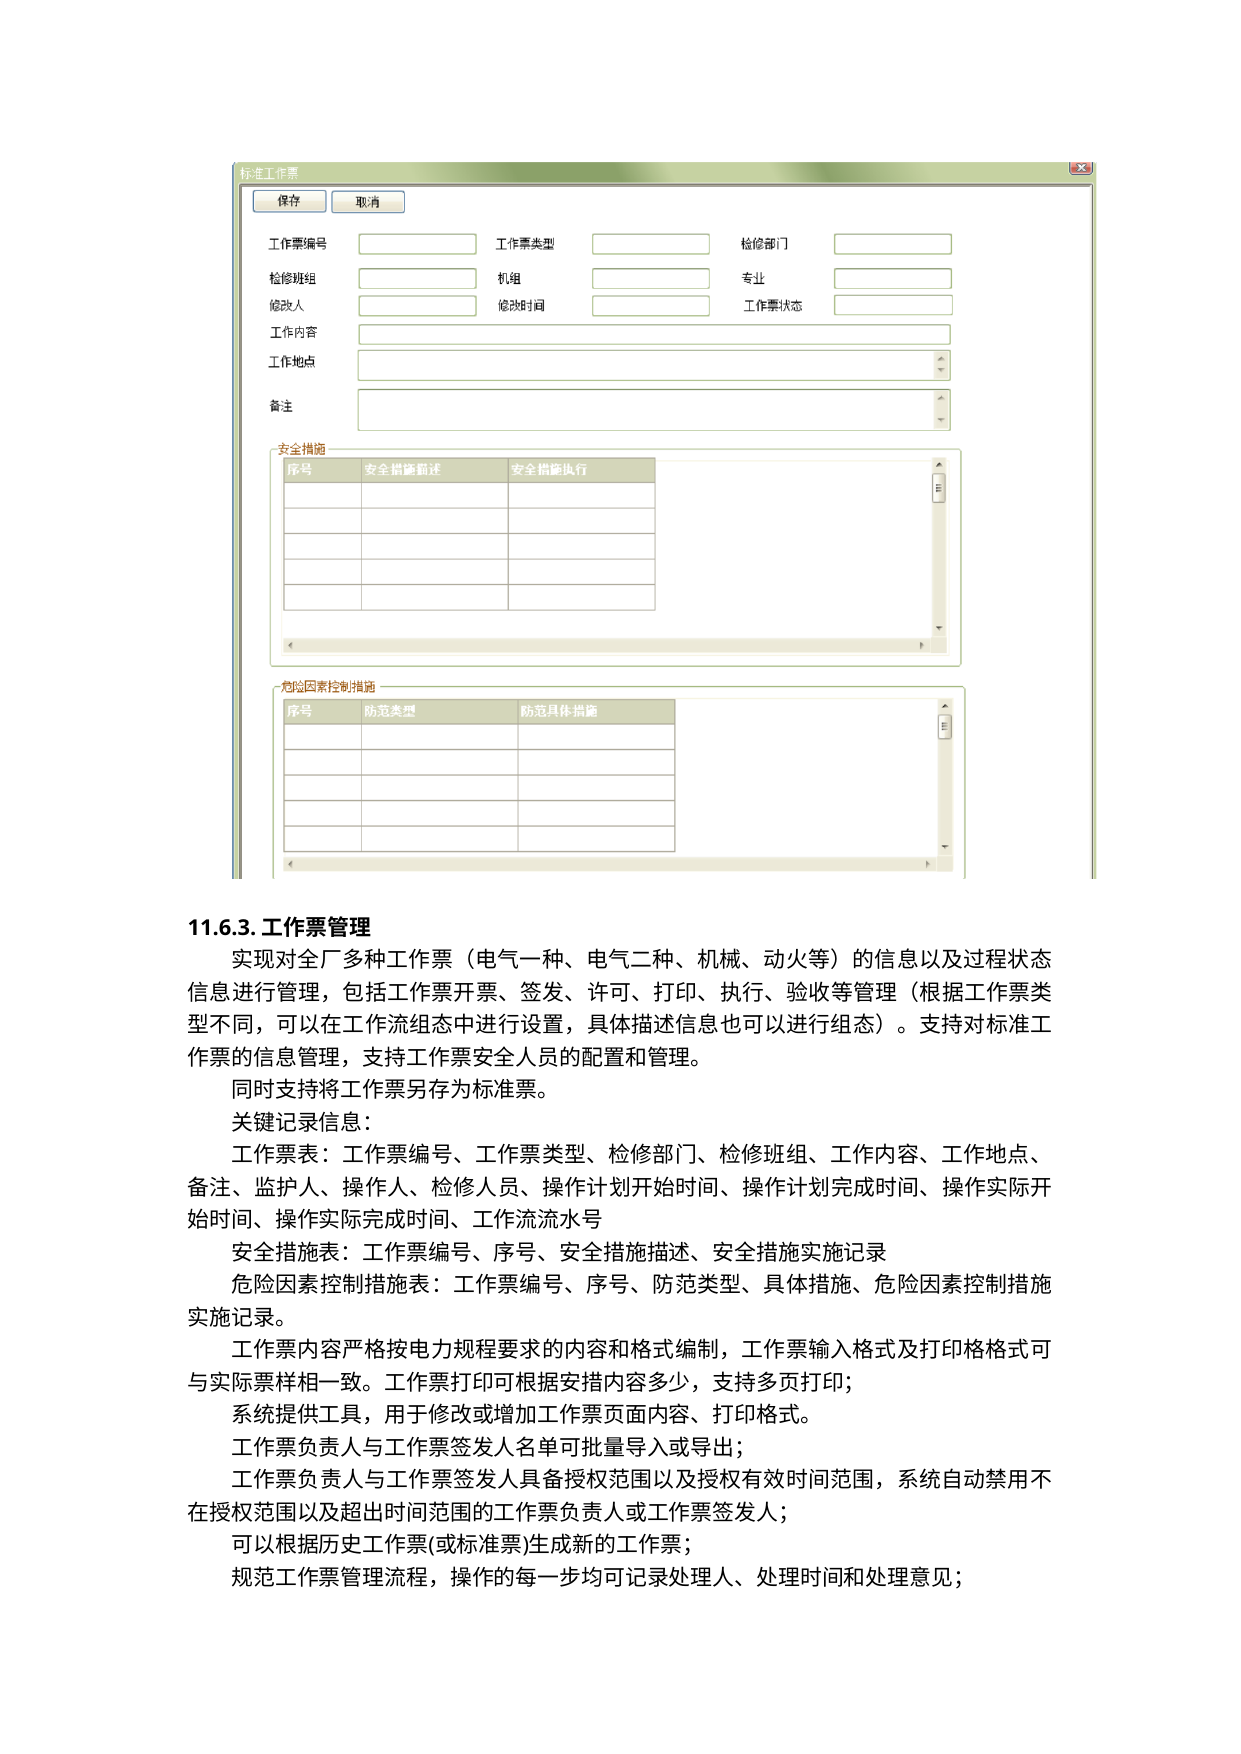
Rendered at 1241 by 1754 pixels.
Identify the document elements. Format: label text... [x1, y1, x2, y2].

text 危险因素控制措施表：工作票编号、序号、防范类型、具体措施、危险因素控制措施实施记录。 [187, 1267, 1053, 1332]
text 工作票表：工作票编号、工作票类型、检修部门、检修班组、工作内容、工作地点、备注、监护人、操作人、检修人员、操作计划开始时间、操作计划完成时间、操作实际开始时间、操作实际完成时间、工作流流水号 [187, 1137, 1053, 1234]
text 安全措施表：工作票编号、序号、安全措施描述、安全措施实施记录 [187, 1234, 1053, 1267]
text 实现对全厂多种工作票（电气一种、电气二种、机械、动火等）的信息以及过程状态信息进行管理，包括工作票开票、签发、许可、打印、执行、验收等管理（根据工作票类型不同，可以在工作流组态中进行设置，具体描述信息也可以进行组态）。支持对标准工作票的信息管理，支持工作票安全人员的配置和管理。 [187, 942, 1053, 1072]
text 工作票负责人与工作票签发人具备授权范围以及授权有效时间范围，系统自动禁用不在授权范围以及超出时间范围的工作票负责人或工作票签发人； [187, 1462, 1053, 1527]
text 工作票负责人与工作票签发人名单可批量导入或导出； [187, 1429, 1053, 1462]
text 同时支持将工作票另存为标准票。 [187, 1072, 1053, 1104]
text 系统提供工具，用于修改或增加工作票页面内容、打印格式。 [187, 1397, 1053, 1429]
text 工作票内容严格按电力规程要求的内容和格式编制，工作票输入格式及打印格格式可与实际票样相一致。工作票打印可根据安措内容多少，支持多页打印； [187, 1332, 1053, 1397]
subtitle 工作票管理 [187, 909, 1053, 942]
picture [231, 162, 1097, 879]
text 关键记录信息： [187, 1104, 1053, 1137]
text 可以根据历史工作票(或标准票)生成新的工作票； [187, 1527, 1053, 1559]
text 规范工作票管理流程，操作的每一步均可记录处理人、处理时间和处理意见； [187, 1559, 1053, 1592]
